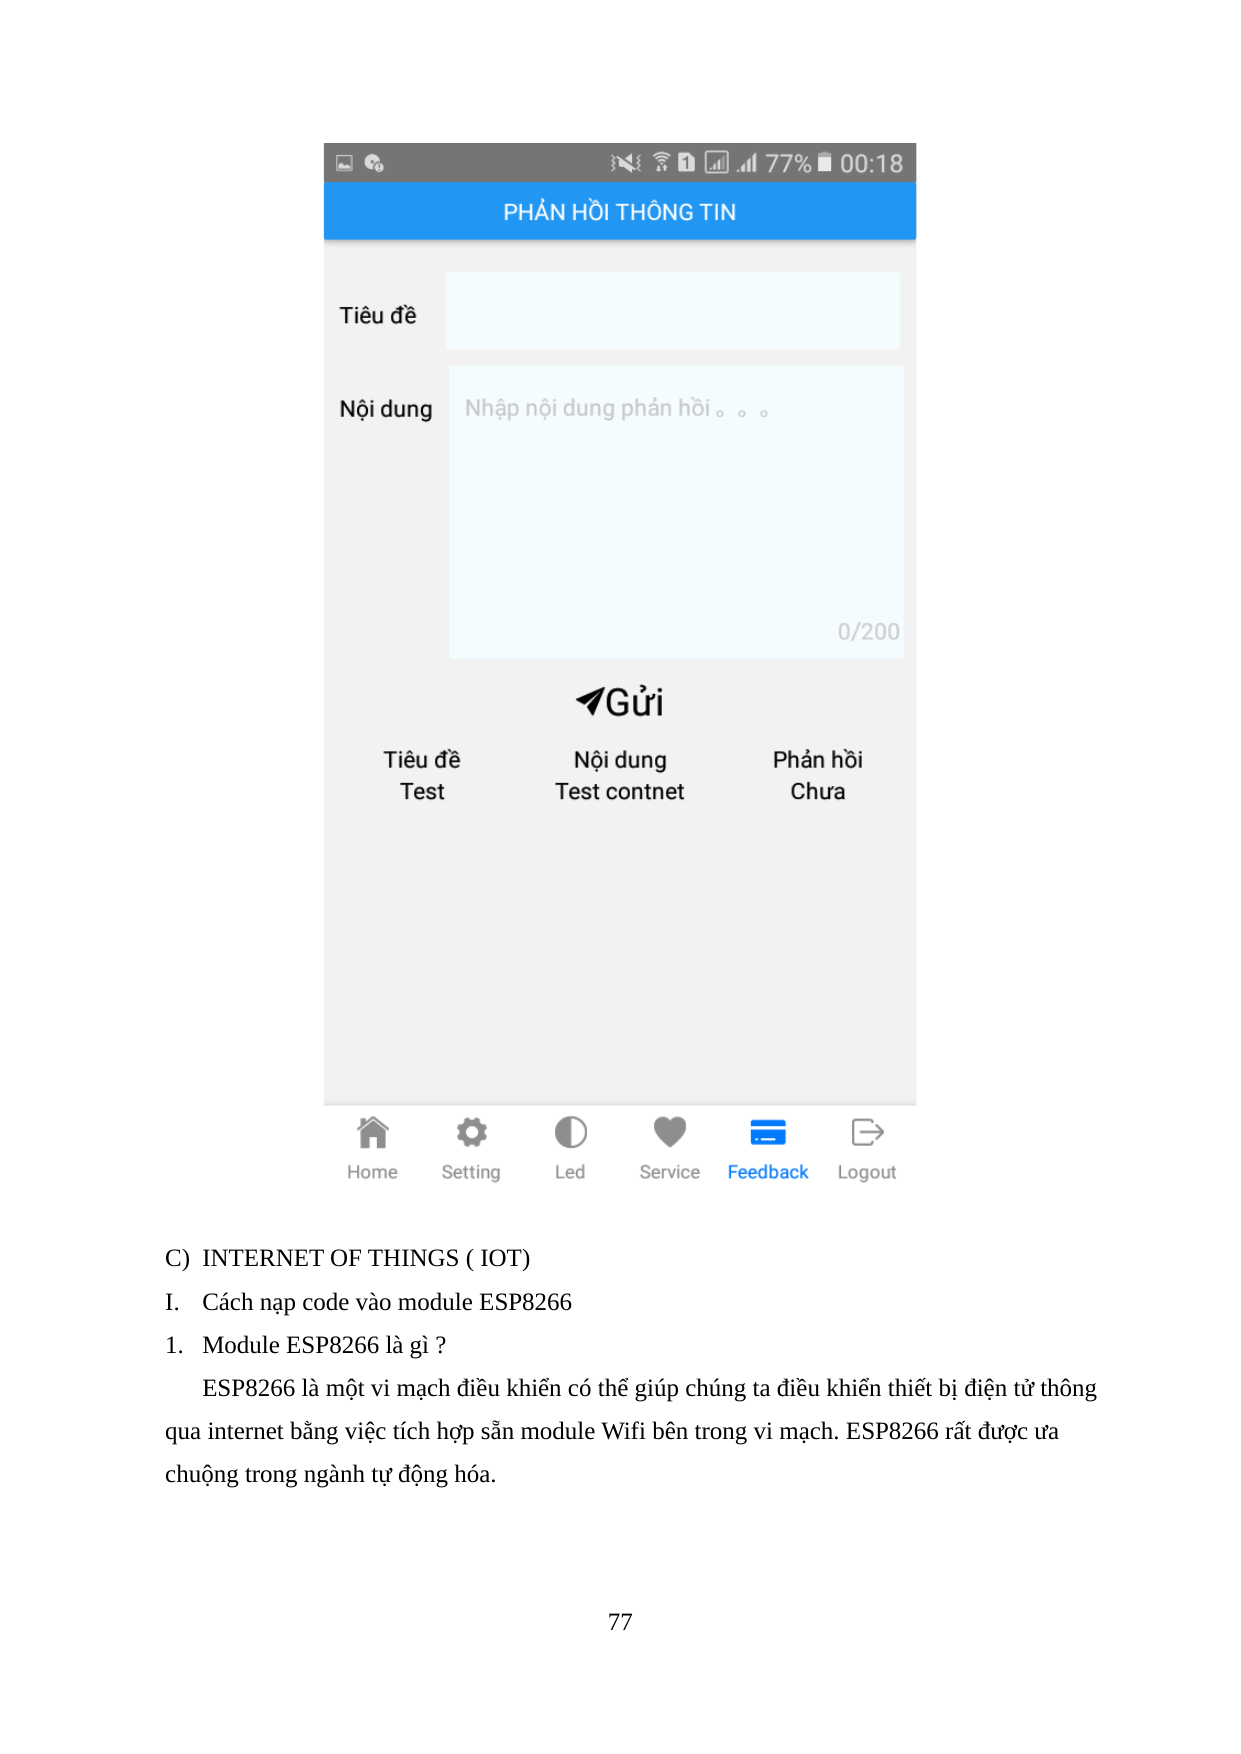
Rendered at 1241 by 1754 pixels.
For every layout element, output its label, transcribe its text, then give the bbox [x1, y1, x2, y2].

picture [323, 143, 917, 1186]
list ESP8266 là một vi mạch điều khiển có thể giúp chúng ta điều khiển thiết bị điện tử thông qua internet bằng việc tích hợp sẵn module Wifi bên trong vi mạch. ESP8266 rất được ưa chuộng trong ngành tự động hóa. [118, 1373, 1122, 1488]
list Module ESP8266 là gì ? [165, 1330, 1122, 1358]
list INTERNET OF THINGS ( IOT) [165, 1243, 1122, 1272]
list Cách nạp code vào module ESP8266 [165, 1287, 1122, 1315]
